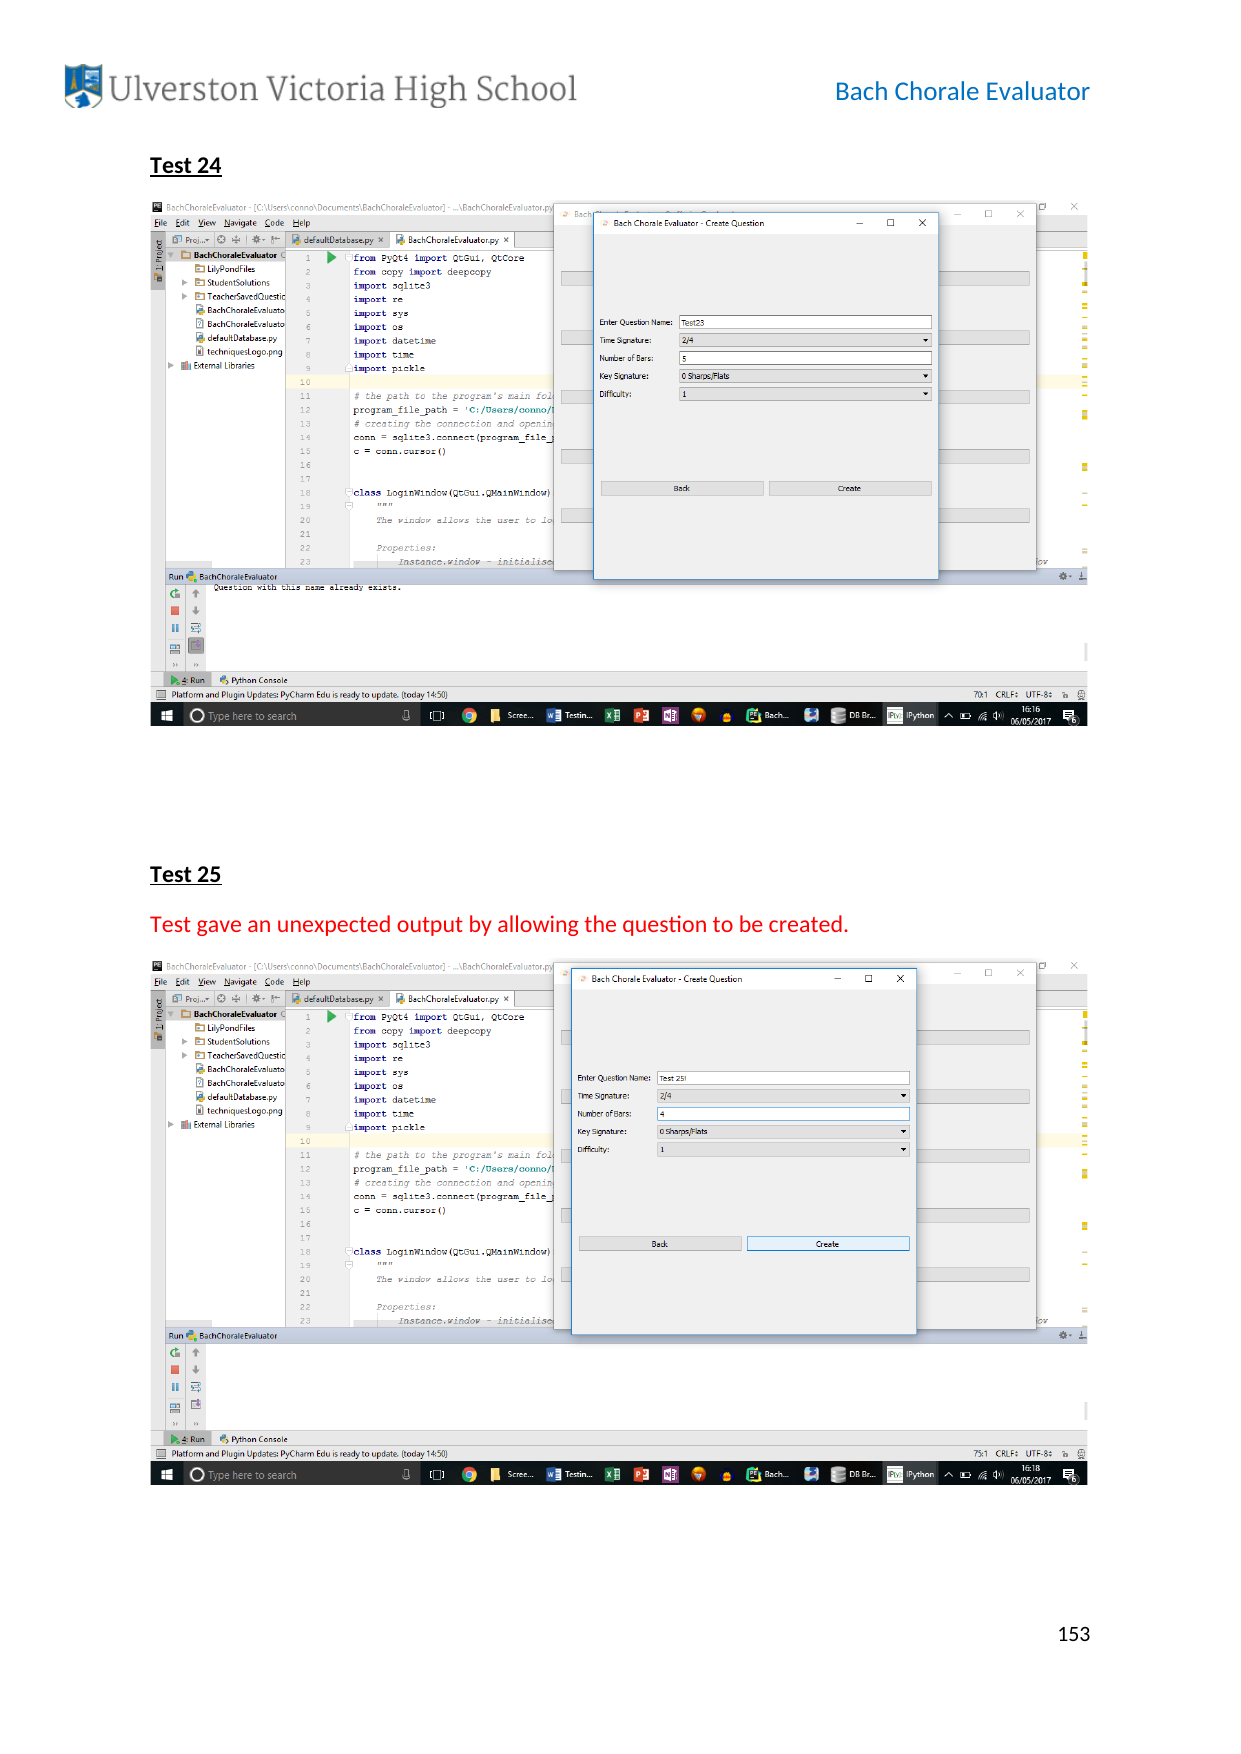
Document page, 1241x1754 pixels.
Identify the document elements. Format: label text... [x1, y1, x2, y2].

text Test 24 [150, 150, 1090, 179]
picture [150, 958, 1087, 1484]
picture [64, 64, 579, 107]
picture [150, 200, 1087, 725]
text Test 25 [150, 859, 1090, 888]
text Test gave an unexpected output by allowing the question to be created. [150, 909, 1090, 938]
